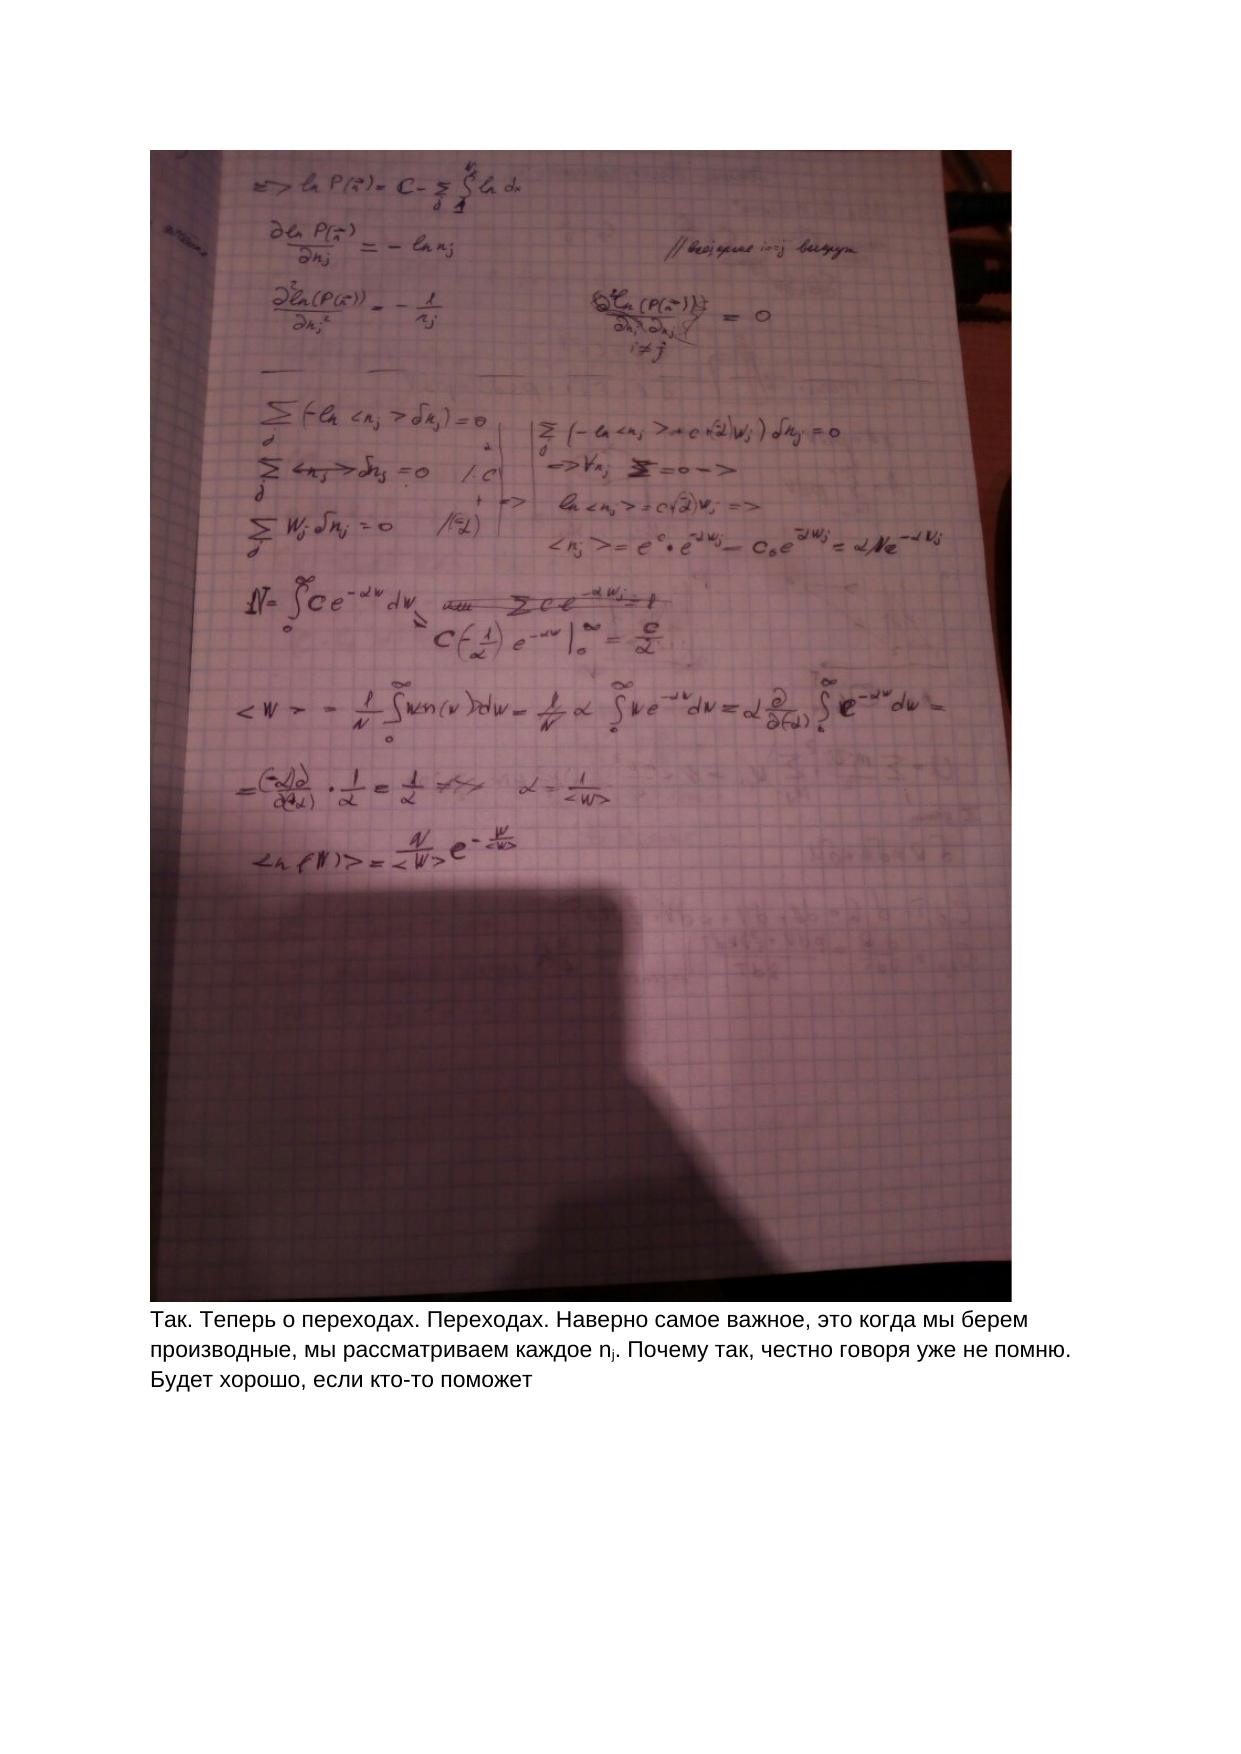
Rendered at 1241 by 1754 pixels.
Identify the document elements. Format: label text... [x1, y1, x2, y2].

text Так. Теперь о переходах. Переходах. Наверно самое важное, это когда мы берем производные, мы рассматриваем каждое nj. Почему так, честно говоря уже не помню. Будет хорошо, если кто-то поможет [150, 1306, 1090, 1392]
picture [150, 150, 1012, 1302]
